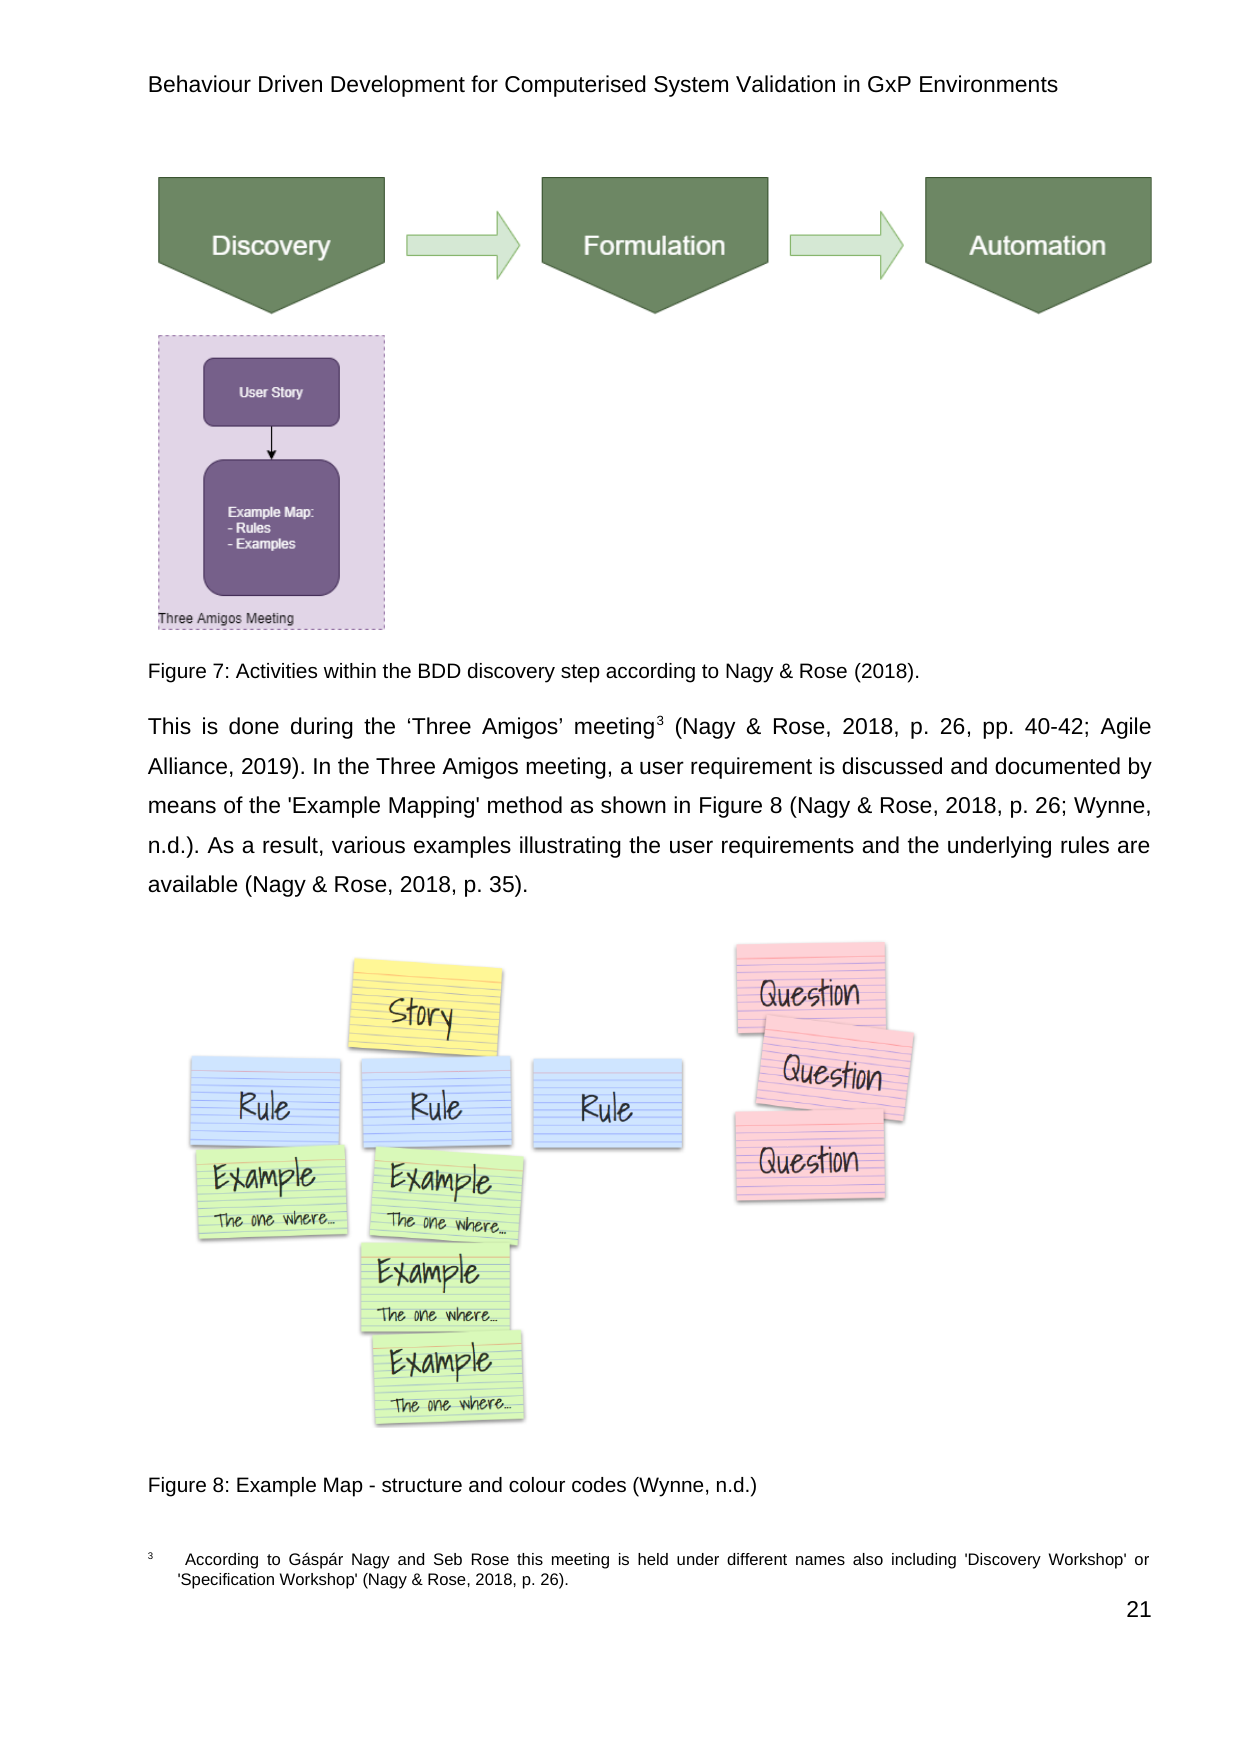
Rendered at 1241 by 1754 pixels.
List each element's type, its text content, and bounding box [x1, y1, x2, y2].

picture [147, 923, 955, 1444]
picture [147, 177, 1152, 630]
text Figure 7: Activities within the BDD discovery step according to Nagy & Rose (2018). [148, 655, 1152, 684]
text Figure 8: Example Map - structure and colour codes (Wynne, n.d.) [148, 1469, 1152, 1498]
text This is done during the ‘Three Amigos’ meeting (Nagy & Rose, 2018, p. 26, pp. 40-42; Agile Alliance, 2019). In the Three Amigos meeting, a user requirement is discussed and documented by means of the 'Example Mapping' method as shown in Figure 8 (Nagy & Rose, 2018, p. 26; Wynne, n.d.). As a result, various examples illustrating the user requirements and the underlying rules are available (Nagy & Rose, 2018, p. 35). [148, 713, 1152, 897]
